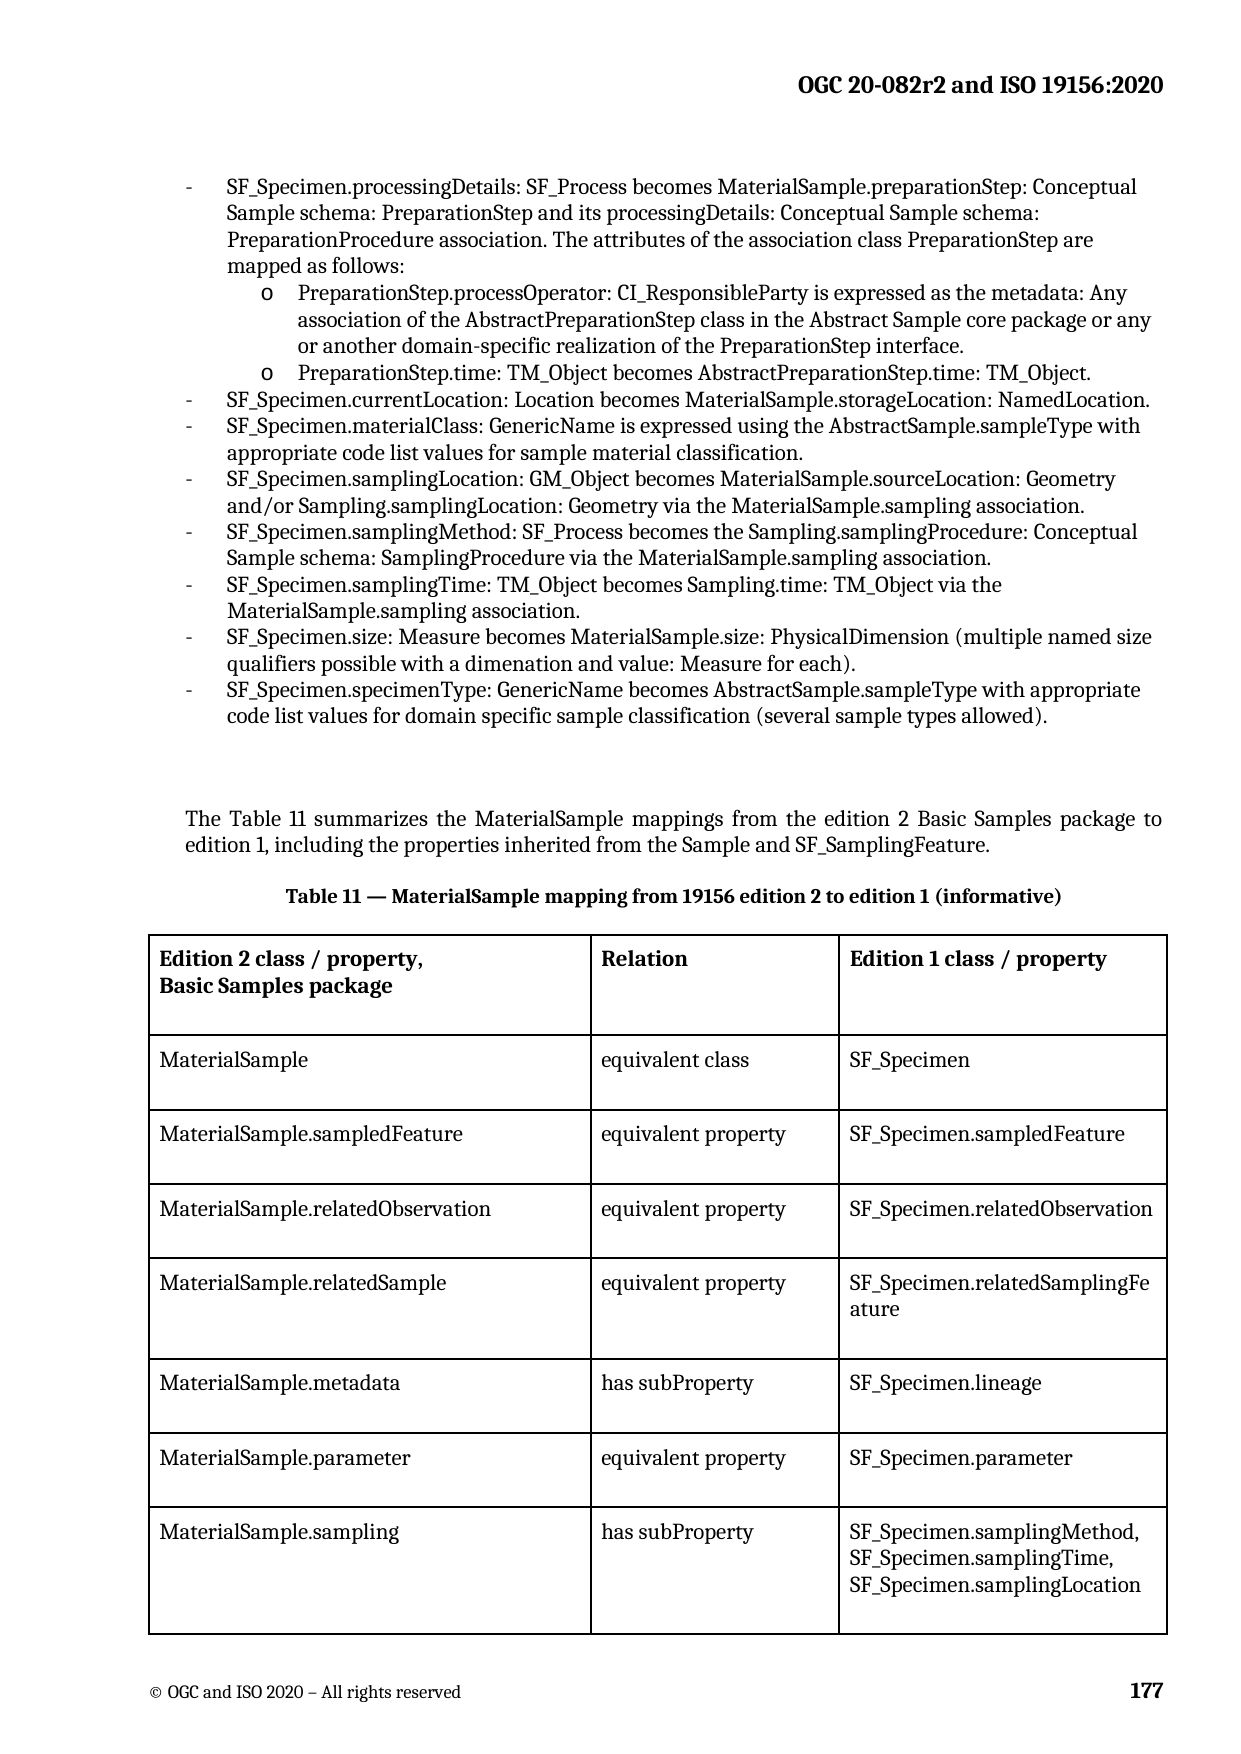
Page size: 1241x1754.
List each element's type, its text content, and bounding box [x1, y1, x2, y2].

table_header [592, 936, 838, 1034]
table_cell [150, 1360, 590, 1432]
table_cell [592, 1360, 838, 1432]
list SF_Specimen.size: Measure becomes MaterialSample.size: PhysicalDimension (multiple named size qualifiers possible with a dimenation and value: Measure for each). [185, 624, 1163, 677]
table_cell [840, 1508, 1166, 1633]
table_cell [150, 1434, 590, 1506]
list SF_Specimen.samplingTime: TM_Object becomes Sampling.time: TM_Object via the MaterialSample.sampling association. [185, 571, 1163, 624]
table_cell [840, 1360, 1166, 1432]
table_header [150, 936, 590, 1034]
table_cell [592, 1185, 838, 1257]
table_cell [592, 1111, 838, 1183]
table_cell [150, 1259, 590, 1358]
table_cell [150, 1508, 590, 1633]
list SF_Specimen.processingDetails: SF_Process becomes MaterialSample.preparationStep: Conceptual Sample schema: PreparationStep and its processingDetails: Conceptual Sample schema: PreparationProcedure association. The attributes of the association class PreparationStep are mapped as follows: [185, 174, 1163, 279]
text The Table 11 summarizes the MaterialSample mappings from the edition 2 Basic Samples package to edition 1, including the properties inherited from the Sample and SF_SamplingFeature. [185, 806, 1163, 859]
list SF_Specimen.samplingLocation: GM_Object becomes MaterialSample.sourceLocation: Geometry and/or Sampling.samplingLocation: Geometry via the MaterialSample.sampling association. [185, 466, 1163, 519]
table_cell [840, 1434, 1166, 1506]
text Table 11 — MaterialSample mapping from 19156 edition 2 to edition 1 (informative) [185, 884, 1163, 909]
list PreparationStep.processOperator: CI_ResponsibleParty is expressed as the metadata: Any association of the AbstractPreparationStep class in the Abstract Sample core package or any or another domain-specific realization of the PreparationStep interface. [260, 279, 1163, 359]
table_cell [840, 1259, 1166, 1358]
list SF_Specimen.currentLocation: Location becomes MaterialSample.storageLocation: NamedLocation. [185, 387, 1163, 413]
list SF_Specimen.samplingMethod: SF_Process becomes the Sampling.samplingProcedure: Conceptual Sample schema: SamplingProcedure via the MaterialSample.sampling association. [185, 519, 1163, 571]
list PreparationStep.time: TM_Object becomes AbstractPreparationStep.time: TM_Object. [260, 359, 1163, 387]
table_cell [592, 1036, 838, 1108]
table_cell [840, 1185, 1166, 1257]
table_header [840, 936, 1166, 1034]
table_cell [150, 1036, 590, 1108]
list SF_Specimen.specimenType: GenericName becomes AbstractSample.sampleType with appropriate code list values for domain specific sample classification (several sample types allowed). [185, 677, 1163, 729]
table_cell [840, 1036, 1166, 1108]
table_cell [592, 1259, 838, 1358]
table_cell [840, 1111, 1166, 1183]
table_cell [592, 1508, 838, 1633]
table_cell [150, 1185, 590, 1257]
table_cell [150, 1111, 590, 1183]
list SF_Specimen.materialClass: GenericName is expressed using the AbstractSample.sampleType with appropriate code list values for sample material classification. [185, 413, 1163, 466]
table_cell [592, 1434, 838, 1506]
